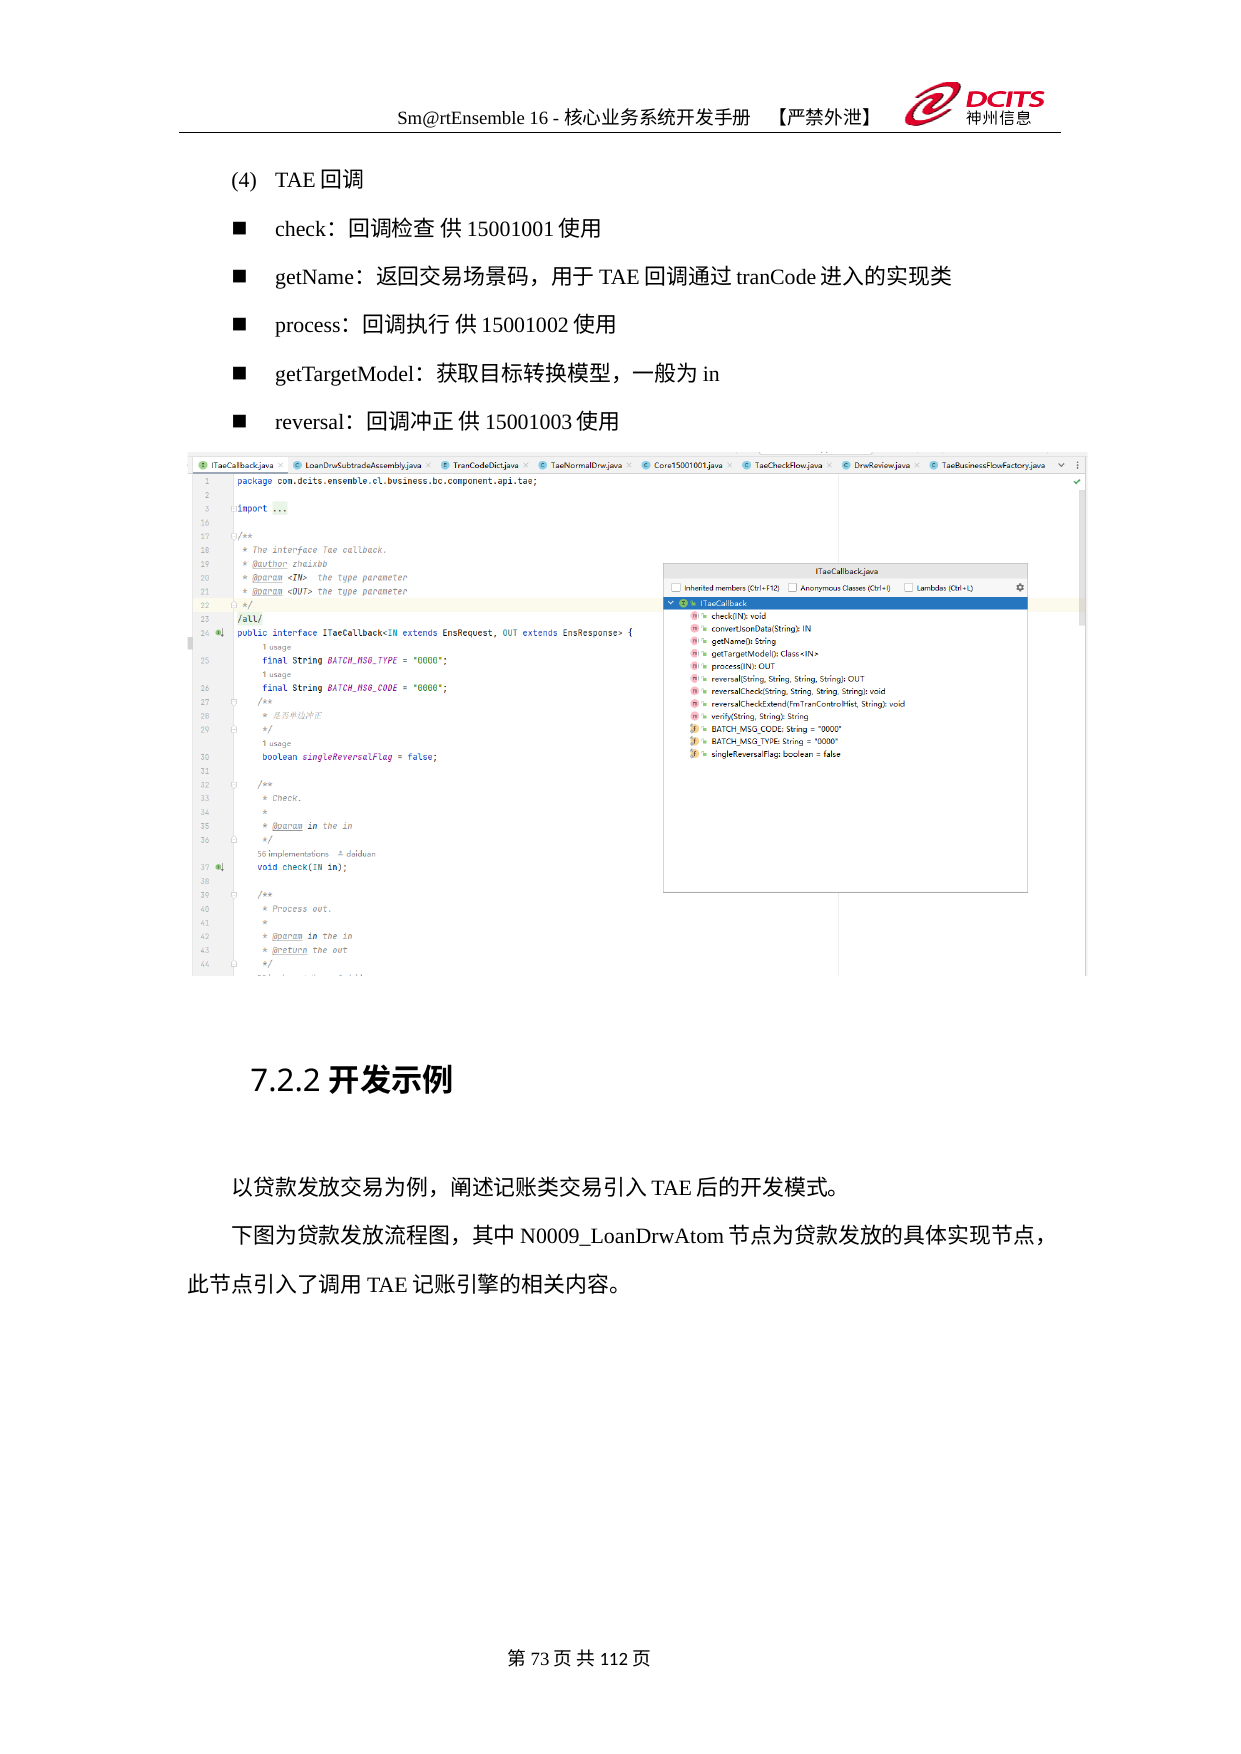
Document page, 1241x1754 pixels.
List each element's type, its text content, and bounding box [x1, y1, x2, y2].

list reversal：回调冲正 供15001003使用 [187, 404, 1053, 436]
text 此节点引入了调用TAE记账引擎的相关内容。 [187, 1266, 1053, 1299]
text 下图为贷款发放流程图，其中N0009_LoanDrwAtom节点为贷款发放的具体实现节点， [187, 1218, 1053, 1250]
picture [904, 82, 1045, 126]
list getName：返回交易场景码，用于TAE回调通过tranCode进入的实现类 [187, 259, 1053, 291]
picture [187, 452, 1088, 976]
list TAE回调 [187, 162, 1053, 194]
text 以贷款发放交易为例，阐述记账类交易引入TAE后的开发模式。 [187, 1169, 1053, 1202]
list getTargetModel：获取目标转换模型，一般为in [187, 355, 1053, 388]
subtitle 开发示例 [187, 1045, 1053, 1110]
list check：回调检查 供15001001使用 [187, 210, 1053, 243]
list process：回调执行 供15001002使用 [187, 307, 1053, 339]
